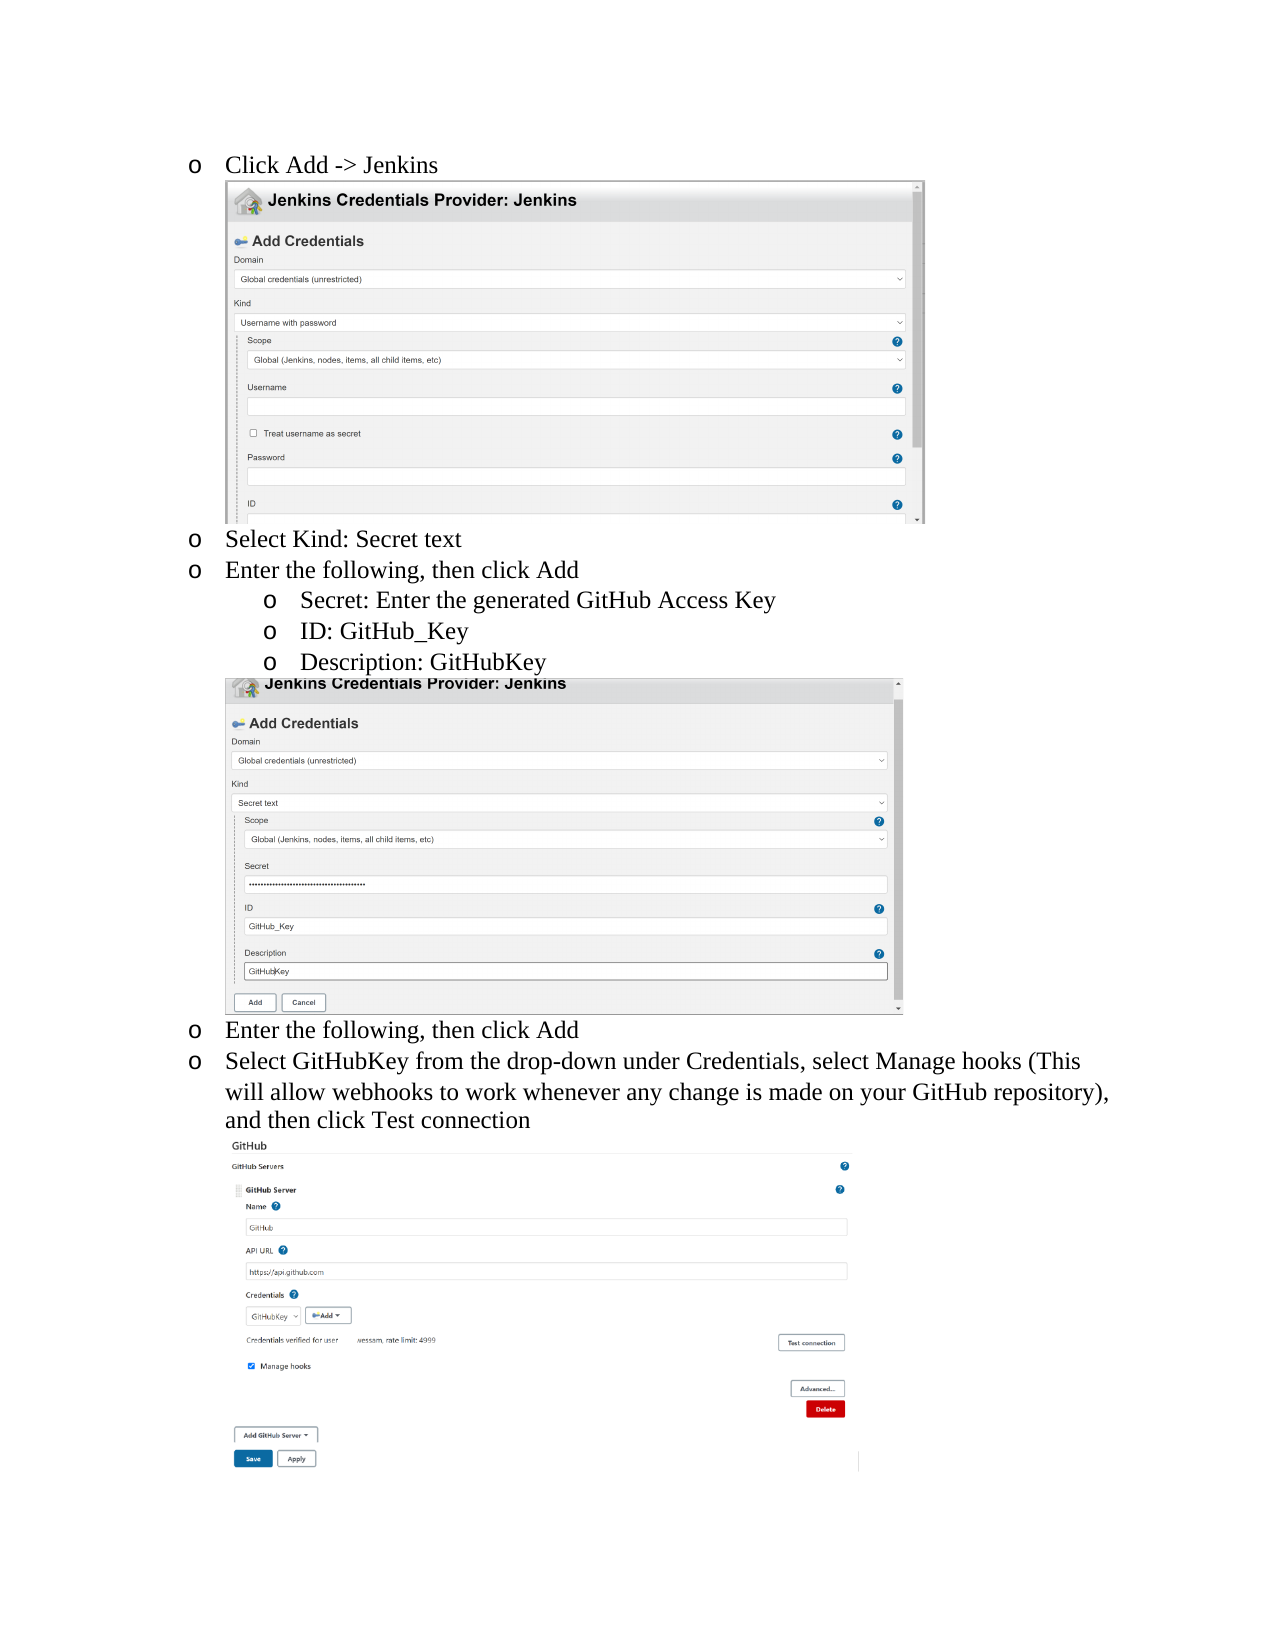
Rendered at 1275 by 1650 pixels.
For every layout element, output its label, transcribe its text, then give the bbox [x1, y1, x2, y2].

picture [225, 678, 904, 1015]
picture [225, 1134, 859, 1472]
list Description: GitHubKey [262, 647, 1125, 678]
picture [225, 180, 926, 524]
list Enter the following, then click Add [187, 555, 1125, 586]
list Secret: Enter the generated GitHub Access Key [262, 586, 1125, 616]
list Select Kind: Secret text [187, 524, 1125, 555]
list ID: GitHub_Key [262, 616, 1125, 647]
list Enter the following, then click Add [187, 1015, 1125, 1046]
list Select GitHubKey from the drop-down under Credentials, select Manage hooks (This will allow webhooks to work whenever any change is made on your GitHub repository), and then click Test connection [187, 1046, 1125, 1134]
list Click Add -> Jenkins [187, 150, 1125, 181]
